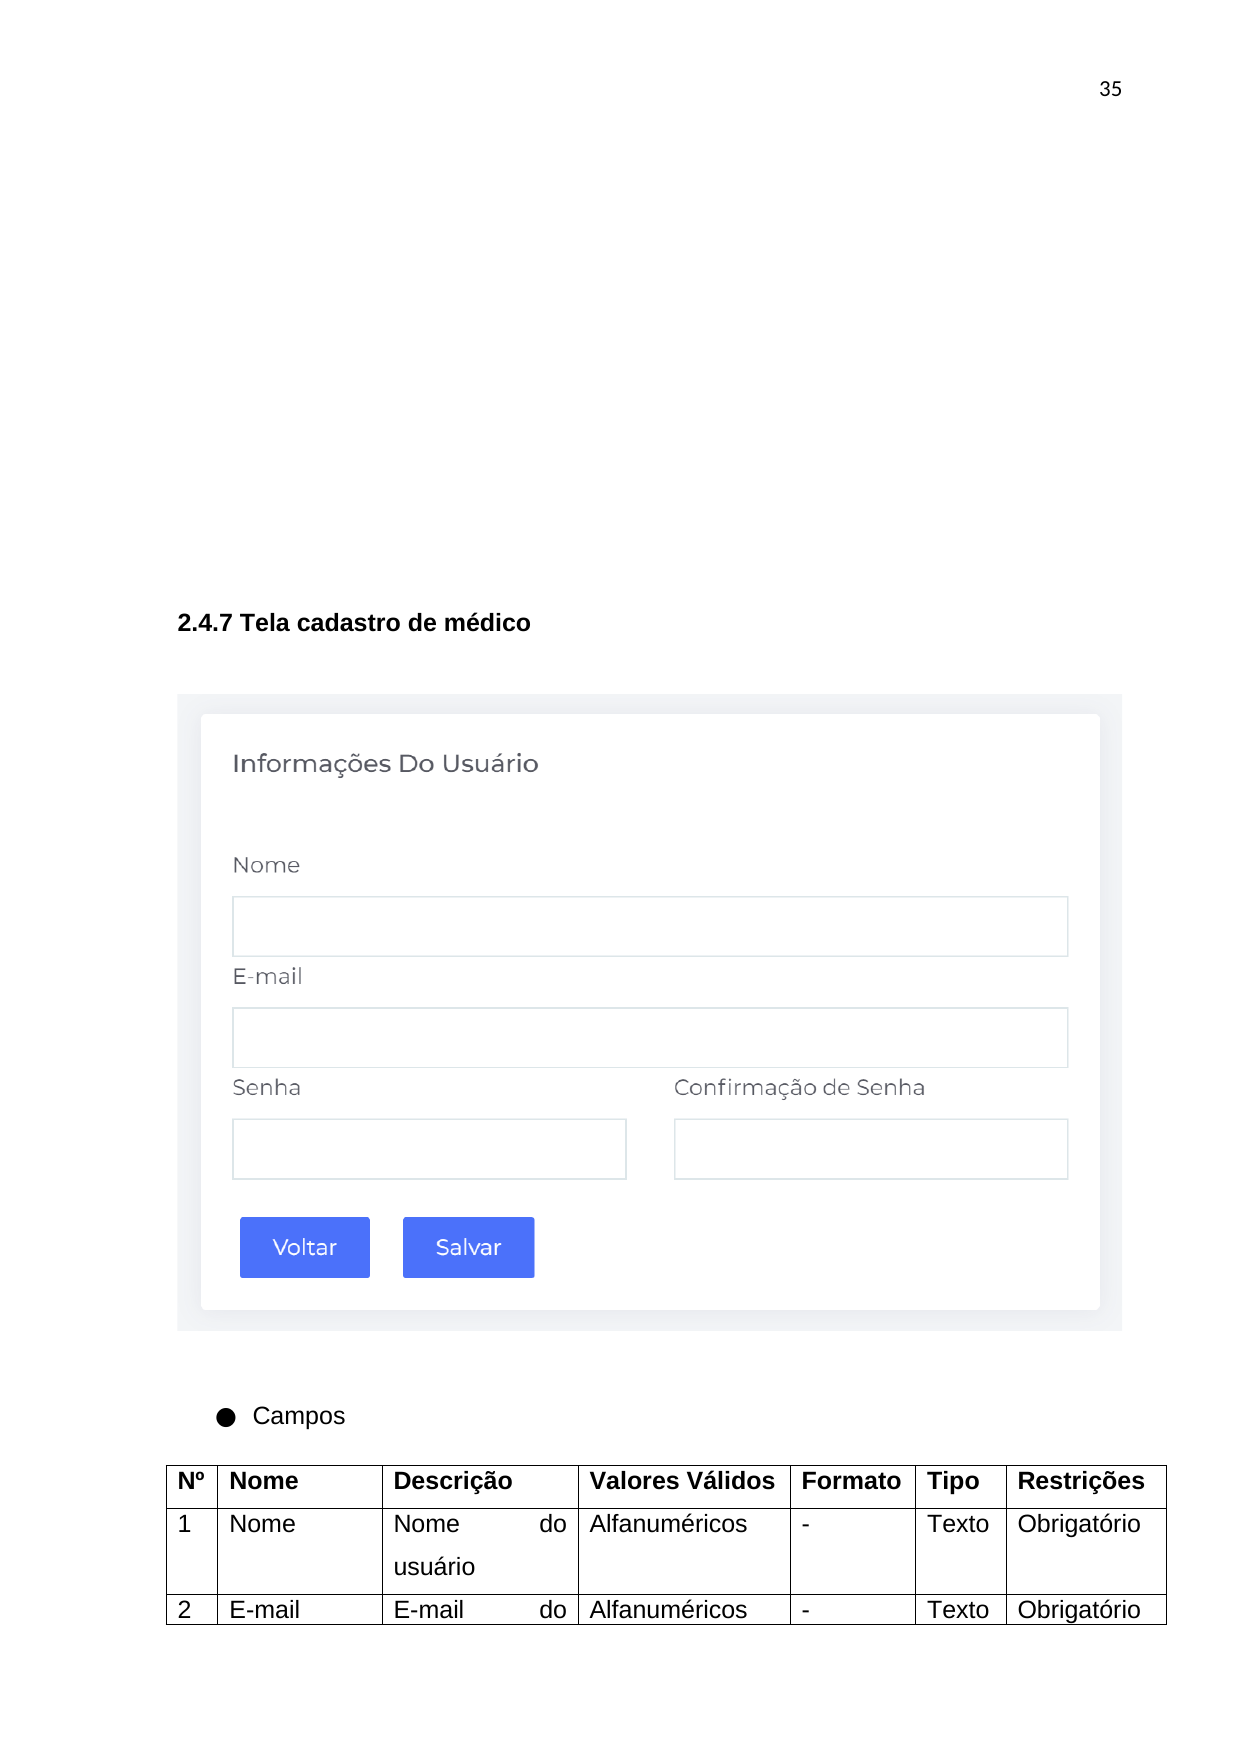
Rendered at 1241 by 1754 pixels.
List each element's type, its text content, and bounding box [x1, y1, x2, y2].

table_header Formato [791, 1466, 915, 1508]
table_header Nome [218, 1466, 382, 1508]
table_cell Nome do usuário [383, 1509, 578, 1594]
table_cell Alfanuméricos [579, 1509, 790, 1594]
table_cell Alfanuméricos [579, 1595, 790, 1623]
table_header Tipo [916, 1466, 1006, 1508]
picture [177, 694, 1123, 1331]
table_header Nº [167, 1466, 217, 1508]
table_cell - [791, 1595, 915, 1623]
table_cell E-mail [218, 1595, 382, 1623]
table_cell - [791, 1509, 915, 1594]
table_header Restrições [1007, 1466, 1166, 1508]
table_cell 2 [167, 1595, 217, 1623]
text 2.4.7 Tela cadastro de médico [177, 608, 1122, 637]
table_cell Texto [916, 1595, 1006, 1623]
table_cell 1 [167, 1509, 217, 1594]
table_header Valores Válidos [579, 1466, 790, 1508]
table_cell Obrigatório [1007, 1595, 1166, 1623]
table_cell Nome [218, 1509, 382, 1594]
table_cell E-mail do usuário [383, 1595, 578, 1623]
table_cell Obrigatório [1007, 1509, 1166, 1594]
list Campos [215, 1388, 1122, 1439]
table_cell Texto [916, 1509, 1006, 1594]
table_header Descrição [383, 1466, 578, 1508]
